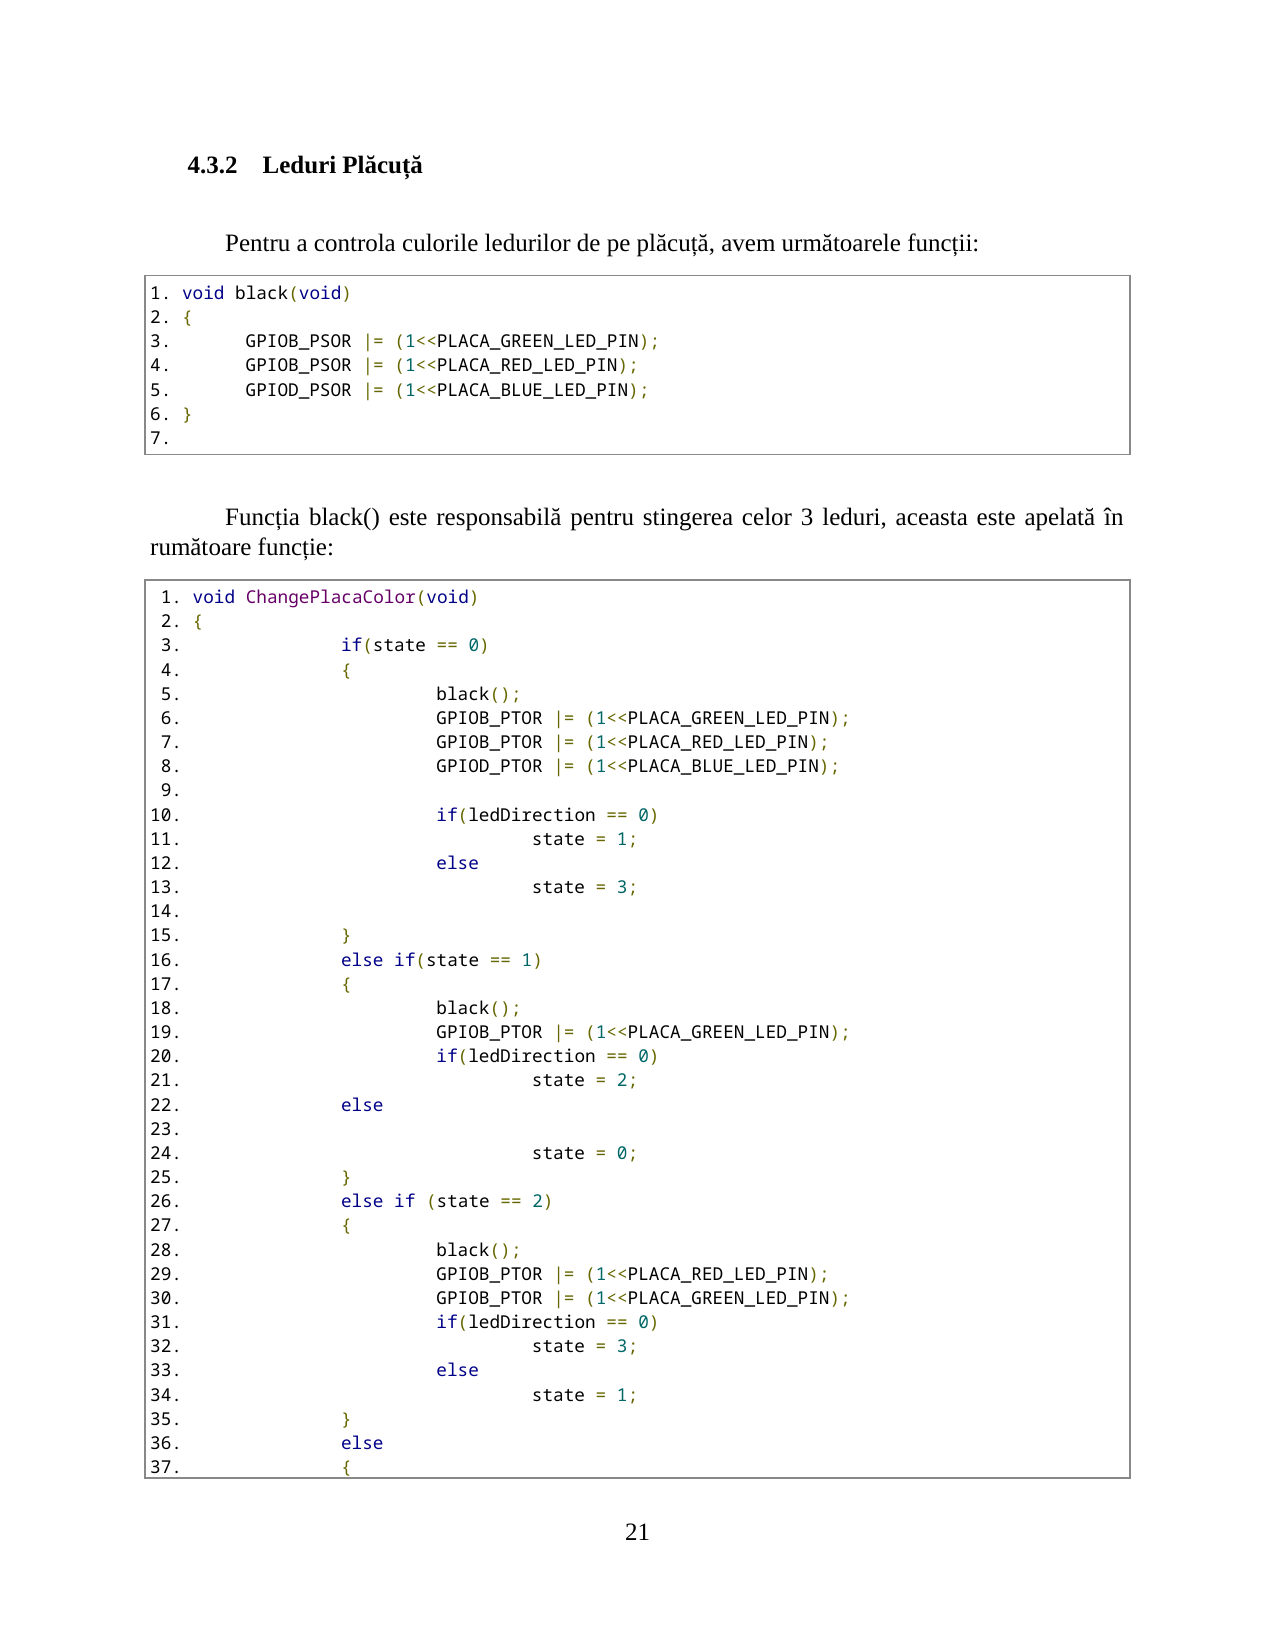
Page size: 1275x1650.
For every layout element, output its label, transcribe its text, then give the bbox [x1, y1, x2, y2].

text 4. { [150, 657, 1125, 681]
text 15. } [150, 923, 1125, 947]
text 19. GPIOB_PTOR |= (1<<PLACA_GREEN_LED_PIN); [150, 1019, 1125, 1044]
text 12. else [150, 850, 1125, 874]
text 1. void ChangePlacaColor(void) [146, 581, 1129, 609]
text 32. state = 3; [150, 1334, 1125, 1358]
text 31. if(ledDirection == 0) [150, 1309, 1125, 1334]
text 22. else [150, 1092, 1125, 1116]
text 5. black(); [150, 681, 1125, 705]
text 2. { [150, 304, 1125, 329]
text 14. [150, 899, 1125, 923]
text 16. else if(state == 1) [150, 947, 1125, 971]
text Pentru a controla culorile ledurilor de pe plăcuță, avem următoarele funcții: [150, 228, 1125, 257]
text 29. GPIOB_PTOR |= (1<<PLACA_RED_LED_PIN); [150, 1261, 1125, 1285]
text 33. else [150, 1358, 1125, 1382]
text 35. } [150, 1406, 1125, 1430]
text 23. [150, 1116, 1125, 1140]
text 21. state = 2; [150, 1068, 1125, 1092]
text 5. GPIOD_PSOR |= (1<<PLACA_BLUE_LED_PIN); [150, 377, 1125, 401]
text 6. } [150, 401, 1125, 419]
text 3. GPIOB_PSOR |= (1<<PLACA_GREEN_LED_PIN); [150, 329, 1125, 353]
text 4. GPIOB_PSOR |= (1<<PLACA_RED_LED_PIN); [150, 353, 1125, 377]
text 25. } [150, 1164, 1125, 1189]
text 34. state = 1; [150, 1382, 1125, 1406]
text 8. GPIOD_PTOR |= (1<<PLACA_BLUE_LED_PIN); [150, 754, 1125, 778]
text 30. GPIOB_PTOR |= (1<<PLACA_GREEN_LED_PIN); [150, 1285, 1125, 1309]
text 17. { [150, 971, 1125, 995]
text 13. state = 3; [150, 874, 1125, 899]
text 26. else if (state == 2) [150, 1189, 1125, 1213]
text 1. void black(void) [146, 276, 1129, 304]
text 27. { [150, 1213, 1125, 1237]
text 9. [150, 778, 1125, 802]
text Funcția black() este responsabilă pentru stingerea celor 3 leduri, aceasta este apelată în rumătoare funcție: [150, 502, 1125, 561]
text 7. [146, 419, 1129, 454]
text 37. { [150, 1454, 1125, 1477]
text 3. if(state == 0) [150, 633, 1125, 657]
subtitle Leduri Plăcuță [187, 150, 1125, 179]
text 7. GPIOB_PTOR |= (1<<PLACA_RED_LED_PIN); [150, 729, 1125, 754]
text 10. if(ledDirection == 0) [150, 802, 1125, 826]
text 11. state = 1; [150, 826, 1125, 850]
text 28. black(); [150, 1237, 1125, 1261]
text 24. state = 0; [150, 1140, 1125, 1164]
text 6. GPIOB_PTOR |= (1<<PLACA_GREEN_LED_PIN); [150, 705, 1125, 729]
text 20. if(ledDirection == 0) [150, 1044, 1125, 1068]
text 2. { [150, 609, 1125, 633]
text 18. black(); [150, 995, 1125, 1019]
text 36. else [150, 1430, 1125, 1454]
